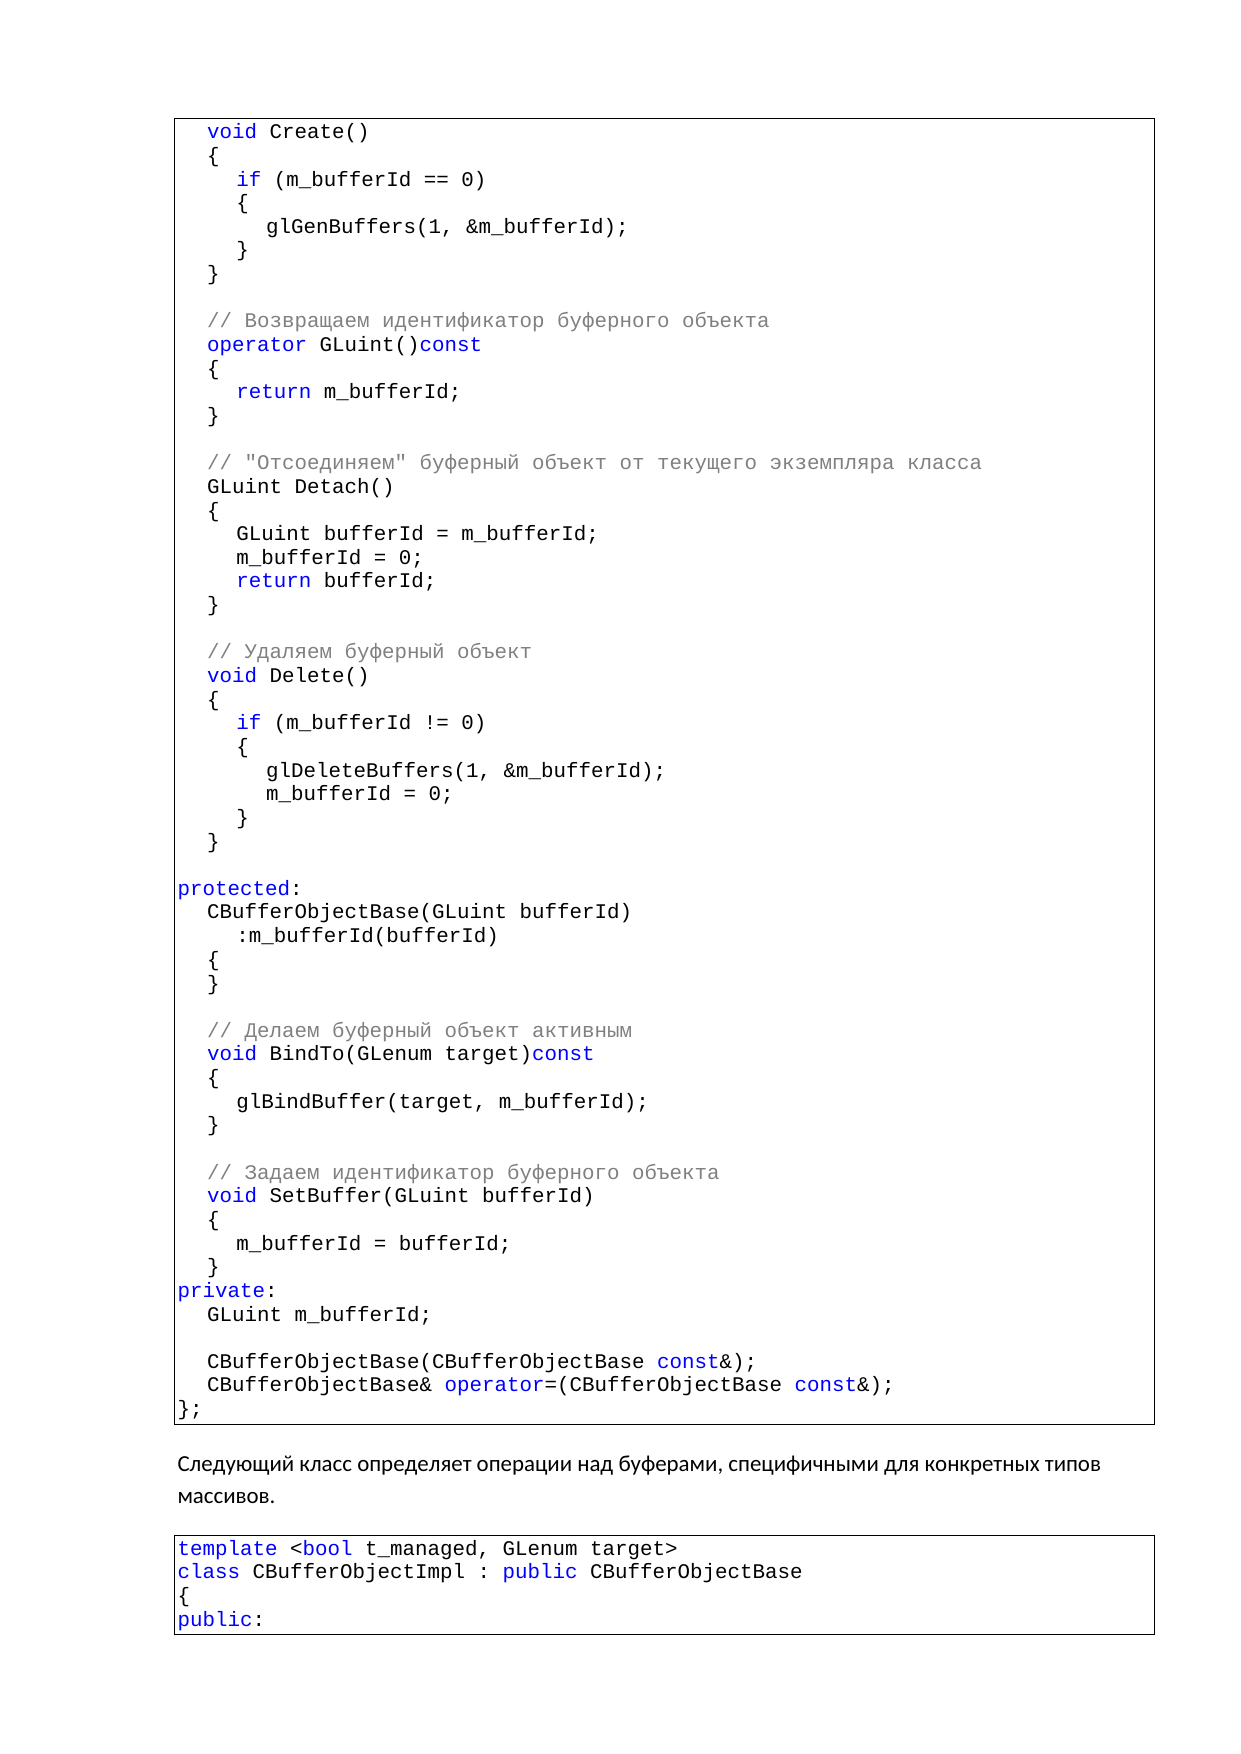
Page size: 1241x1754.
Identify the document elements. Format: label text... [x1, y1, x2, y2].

text } [177, 1114, 1152, 1138]
text CBufferObjectBase& operator=(CBufferObjectBase const&); [177, 1374, 1152, 1395]
text } [177, 263, 1152, 287]
text template <bool t_managed, GLenum target> [175, 1536, 1154, 1561]
text class CBufferObjectImpl : public CBufferObjectBase [177, 1561, 1152, 1585]
text } [177, 1256, 1152, 1280]
text glBindBuffer(target, m_bufferId); [177, 1091, 1152, 1114]
text { [177, 949, 1152, 972]
text void Create() [175, 119, 1154, 145]
text }; [175, 1395, 1154, 1424]
text return m_bufferId; [177, 381, 1152, 405]
text Следующий класс определяет операции над буферами, специфичными для конкретных типов массивов. [177, 1449, 1152, 1509]
text { [177, 1585, 1152, 1605]
text public: [175, 1605, 1154, 1634]
text // "Отсоединяем" буферный объект от текущего экземпляра класса [177, 452, 1152, 476]
text // Удаляем буферный объект [177, 641, 1152, 665]
text } [177, 594, 1152, 618]
text protected: [177, 878, 1152, 902]
text CBufferObjectBase(GLuint bufferId) [177, 902, 1152, 925]
text { [177, 1067, 1152, 1091]
text glGenBuffers(1, &m_bufferId); [177, 216, 1152, 239]
text { [177, 689, 1152, 712]
text } [177, 972, 1152, 996]
text return bufferId; [177, 571, 1152, 594]
text void BindTo(GLenum target)const [177, 1043, 1152, 1067]
text glDeleteBuffers(1, &m_bufferId); [177, 760, 1152, 783]
text { [177, 1209, 1152, 1233]
text operator GLuint()const [177, 334, 1152, 358]
text } [177, 405, 1152, 429]
text { [177, 358, 1152, 381]
text void SetBuffer(GLuint bufferId) [177, 1185, 1152, 1209]
text // Делаем буферный объект активным [177, 1020, 1152, 1043]
text m_bufferId = 0; [177, 783, 1152, 807]
text } [177, 807, 1152, 831]
text GLuint bufferId = m_bufferId; [177, 523, 1152, 547]
text // Задаем идентификатор буферного объекта [177, 1162, 1152, 1185]
text { [177, 145, 1152, 168]
text // Возвращаем идентификатор буферного объекта [177, 310, 1152, 334]
text :m_bufferId(bufferId) [177, 925, 1152, 949]
text { [177, 736, 1152, 760]
text } [177, 831, 1152, 854]
text { [177, 192, 1152, 216]
text CBufferObjectBase(CBufferObjectBase const&); [177, 1351, 1152, 1374]
text if (m_bufferId == 0) [177, 168, 1152, 192]
text if (m_bufferId != 0) [177, 712, 1152, 736]
text GLuint m_bufferId; [177, 1303, 1152, 1327]
text { [177, 499, 1152, 523]
text void Delete() [177, 665, 1152, 689]
text GLuint Detach() [177, 476, 1152, 499]
text private: [177, 1280, 1152, 1303]
text m_bufferId = bufferId; [177, 1233, 1152, 1256]
text m_bufferId = 0; [177, 547, 1152, 571]
text } [177, 239, 1152, 263]
